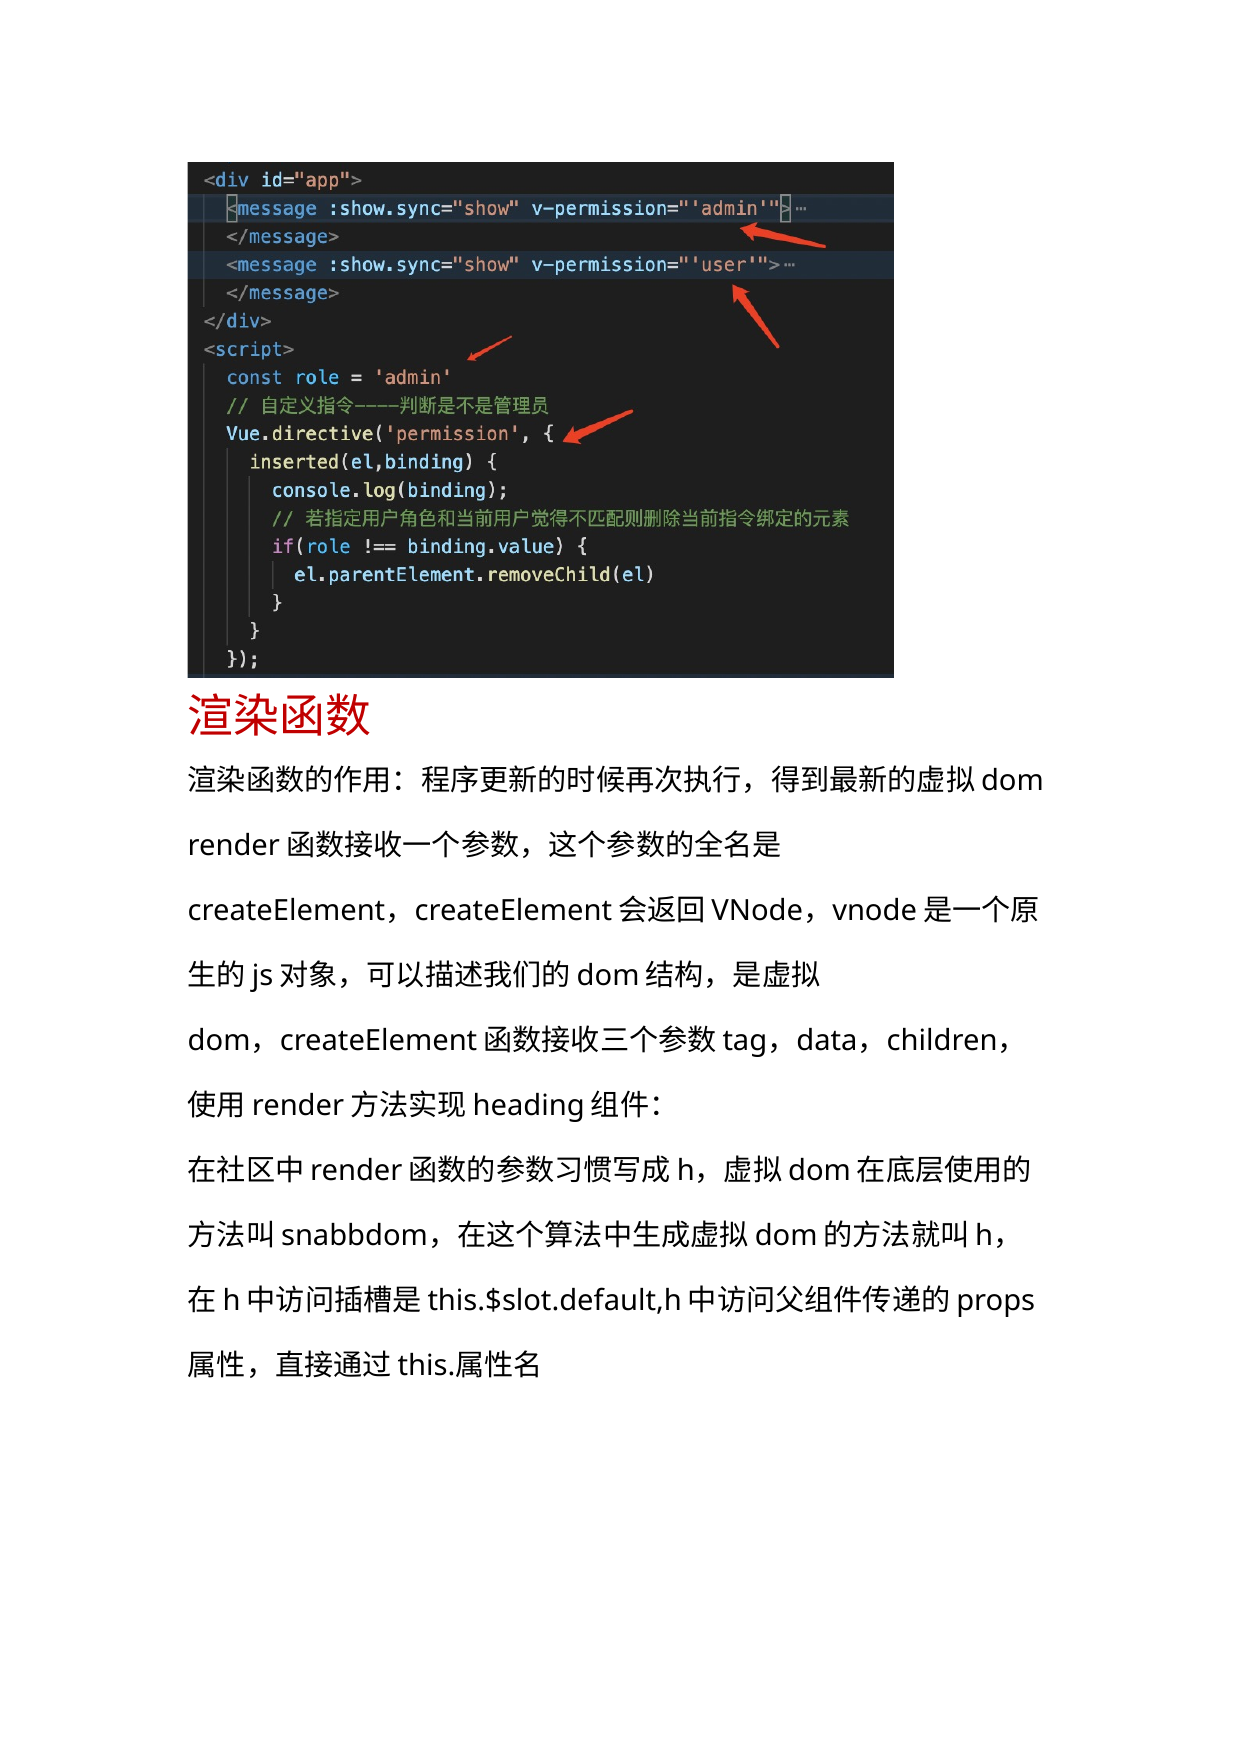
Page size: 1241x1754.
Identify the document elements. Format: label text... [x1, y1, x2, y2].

list 在社区中render函数的参数习惯写成h，虚拟dom在底层使用的方法叫snabbdom，在这个算法中生成虚拟dom的方法就叫h， [187, 1137, 1053, 1267]
list render函数接收一个参数，这个参数的全名是createElement，createElement会返回VNode，vnode是一个原生的js对象，可以描述我们的dom结构，是虚拟dom，createElement函数接收三个参数tag，data，children， [187, 812, 1053, 1072]
list 使用render方法实现heading组件： [187, 1072, 1053, 1137]
list 在h中访问插槽是this.$slot.default,h中访问父组件传递的props属性，直接通过this.属性名 [187, 1267, 1053, 1397]
list 渲染函数的作用：程序更新的时候再次执行，得到最新的虚拟dom [187, 747, 1053, 812]
picture [187, 162, 894, 678]
list 渲染函数 [187, 682, 1053, 747]
